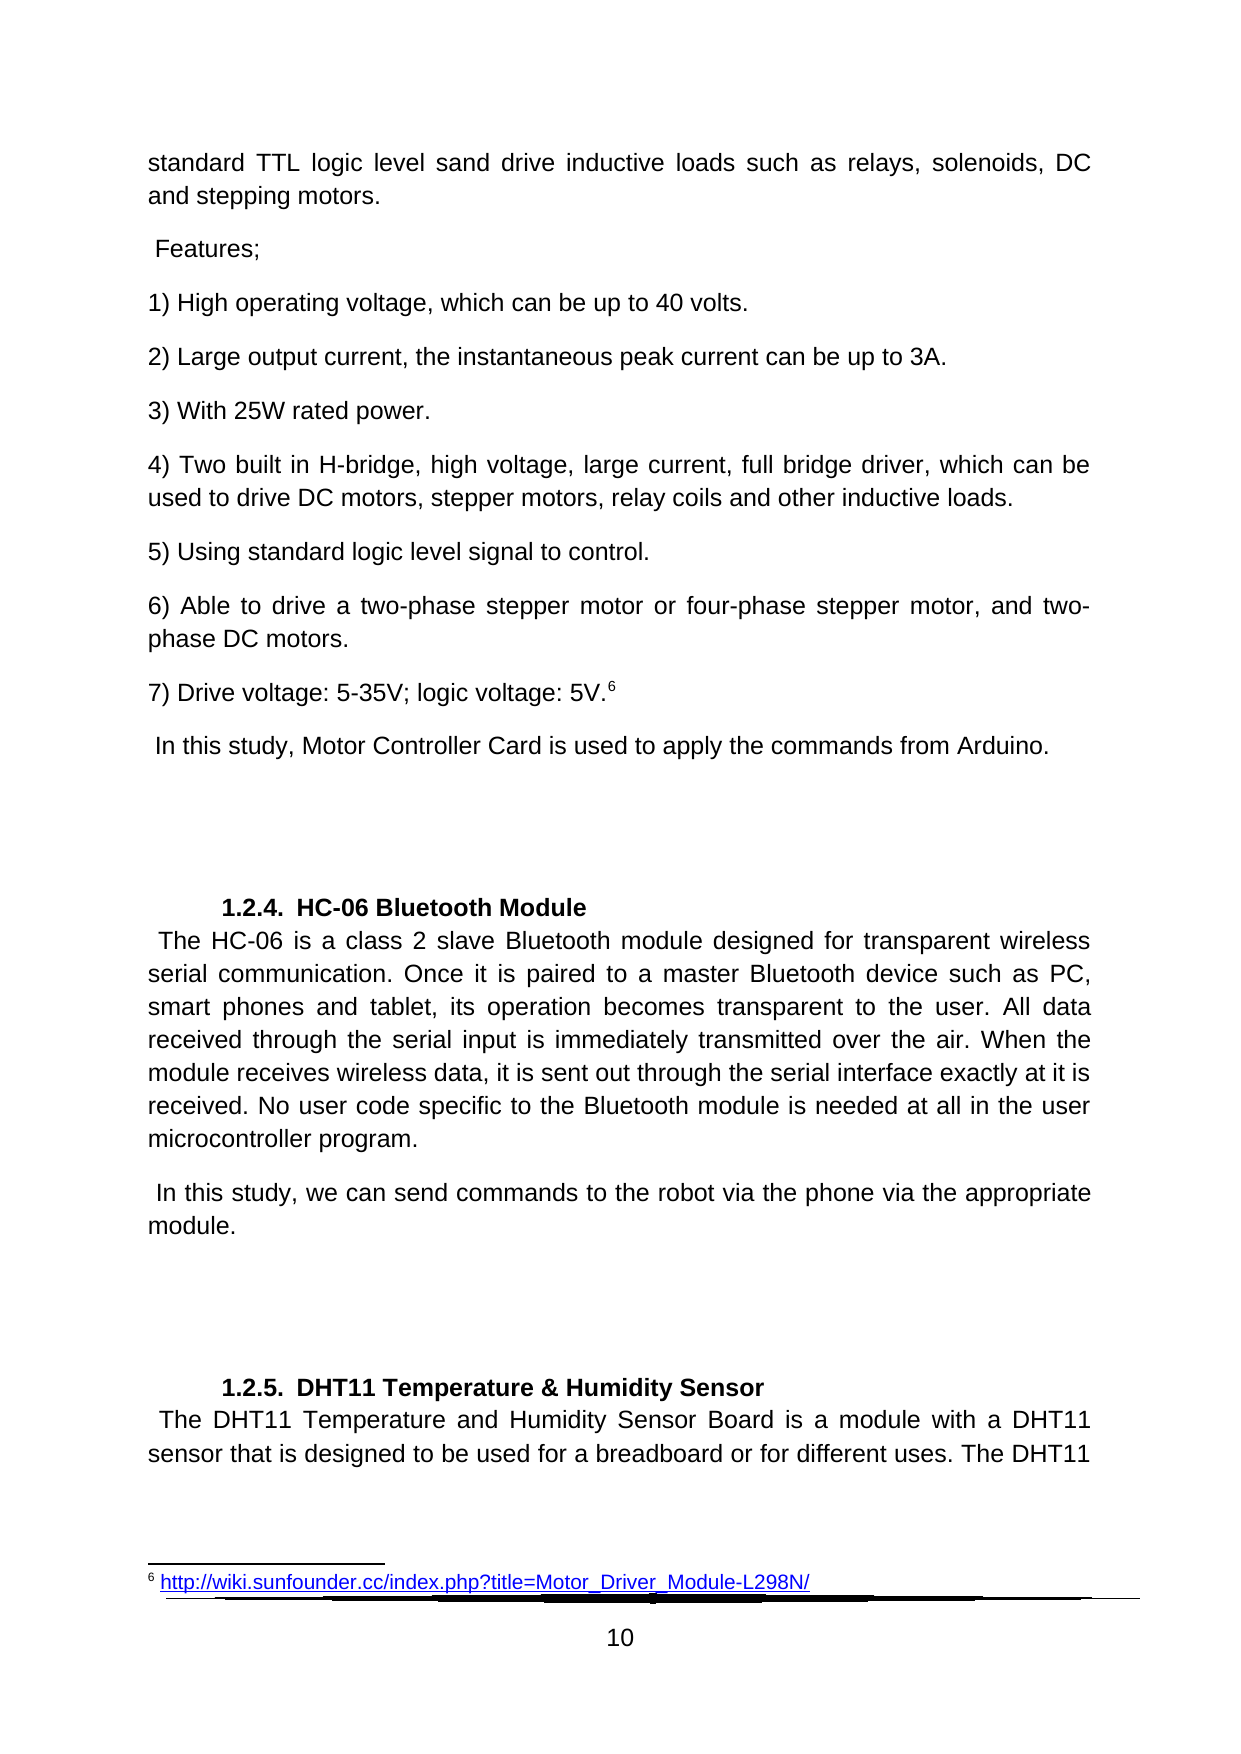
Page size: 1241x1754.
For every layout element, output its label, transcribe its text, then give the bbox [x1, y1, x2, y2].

text 5) Using standard logic level signal to control. [148, 537, 1093, 566]
text 6) Able to drive a two-phase stepper motor or four-phase stepper motor, and two-phase DC motors. [148, 591, 1093, 652]
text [148, 148, 1093, 209]
text 7) Drive voltage: 5-35V; logic voltage: 5V. [148, 677, 1093, 706]
text 1) High operating voltage, which can be up to 40 volts. [148, 288, 1093, 317]
text Features; [148, 234, 1093, 263]
text In this study, we can send commands to the robot via the phone via the appropriate module. [148, 1178, 1093, 1240]
subtitle DHT11 Temperature & Humidity Sensor [221, 1372, 1093, 1401]
text 3) With 25W rated power. [148, 396, 1093, 425]
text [148, 1406, 1093, 1467]
text In this study, Motor Controller Card is used to apply the commands from Arduino. [148, 731, 1093, 760]
text 4) Two built in H-bridge, high voltage, large current, full bridge driver, which can be used to drive DC motors, stepper motors, relay coils and other inductive loads. [148, 450, 1093, 512]
text 2) Large output current, the instantaneous peak current can be up to 3A. [148, 342, 1093, 371]
text The HC-06 is a class 2 slave Bluetooth module designed for transparent wireless serial communication. Once it is paired to a master Bluetooth device such as PC, smart phones and tablet, its operation becomes transparent to the user. All data received through the serial input is immediately transmitted over the air. When the module receives wireless data, it is sent out through the serial interface exactly at it is received. No user code specific to the Bluetooth module is needed at all in the user microcontroller program. [148, 926, 1093, 1153]
subtitle HC-06 Bluetooth Module [221, 893, 1093, 922]
